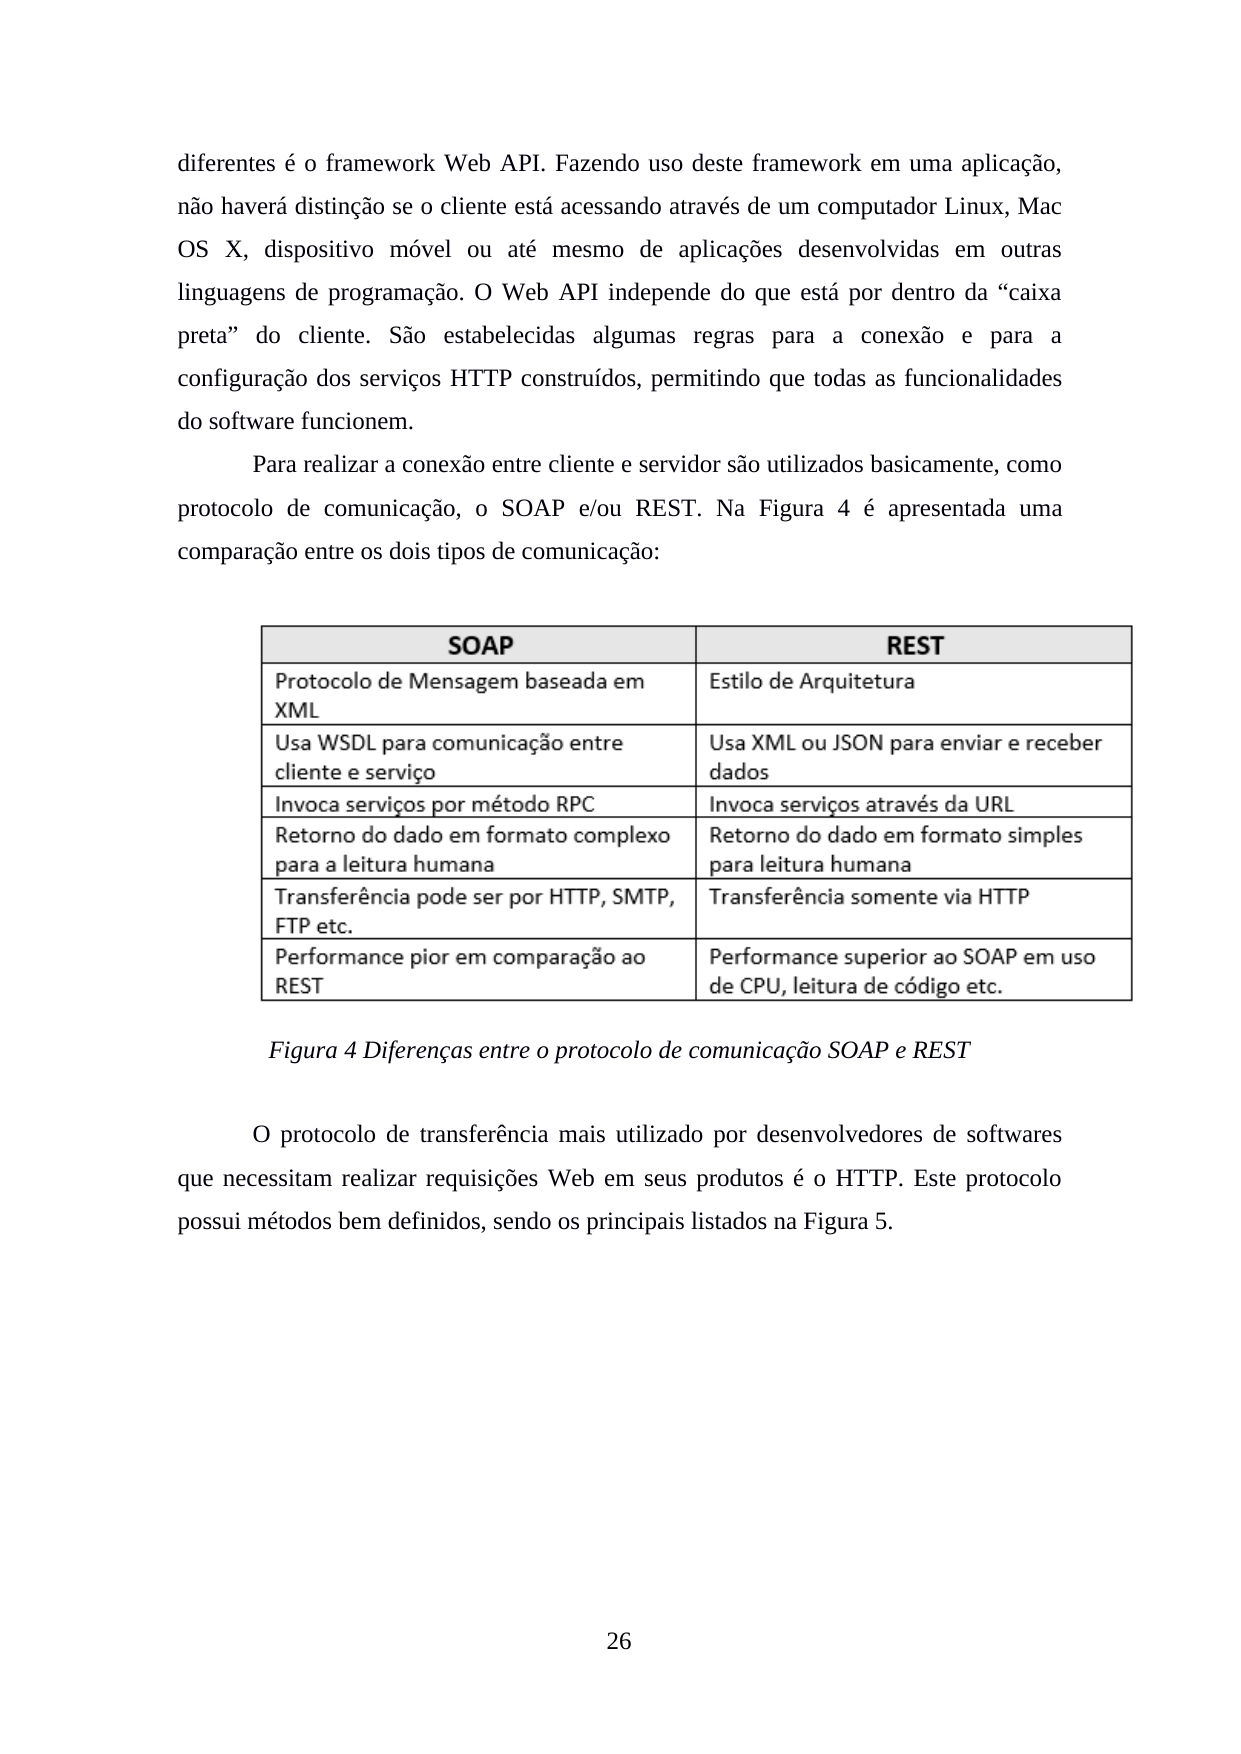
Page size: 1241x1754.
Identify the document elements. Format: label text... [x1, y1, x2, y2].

text O protocolo de transferência mais utilizado por desenvolvedores de softwares que necessitam realizar requisições Web em seus produtos é o HTTP. Este protocolo possui métodos bem definidos, sendo os principais listados na Figura 5. [177, 1119, 1063, 1234]
picture [252, 622, 1138, 1009]
text Figura 4 Diferenças entre o protocolo de comunicação SOAP e REST [177, 1035, 1063, 1064]
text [177, 148, 1063, 435]
text Para realizar a conexão entre cliente e servidor são utilizados basicamente, como protocolo de comunicação, o SOAP e/ou REST. Na Figura 4 é apresentada uma comparação entre os dois tipos de comunicação: [177, 449, 1063, 564]
